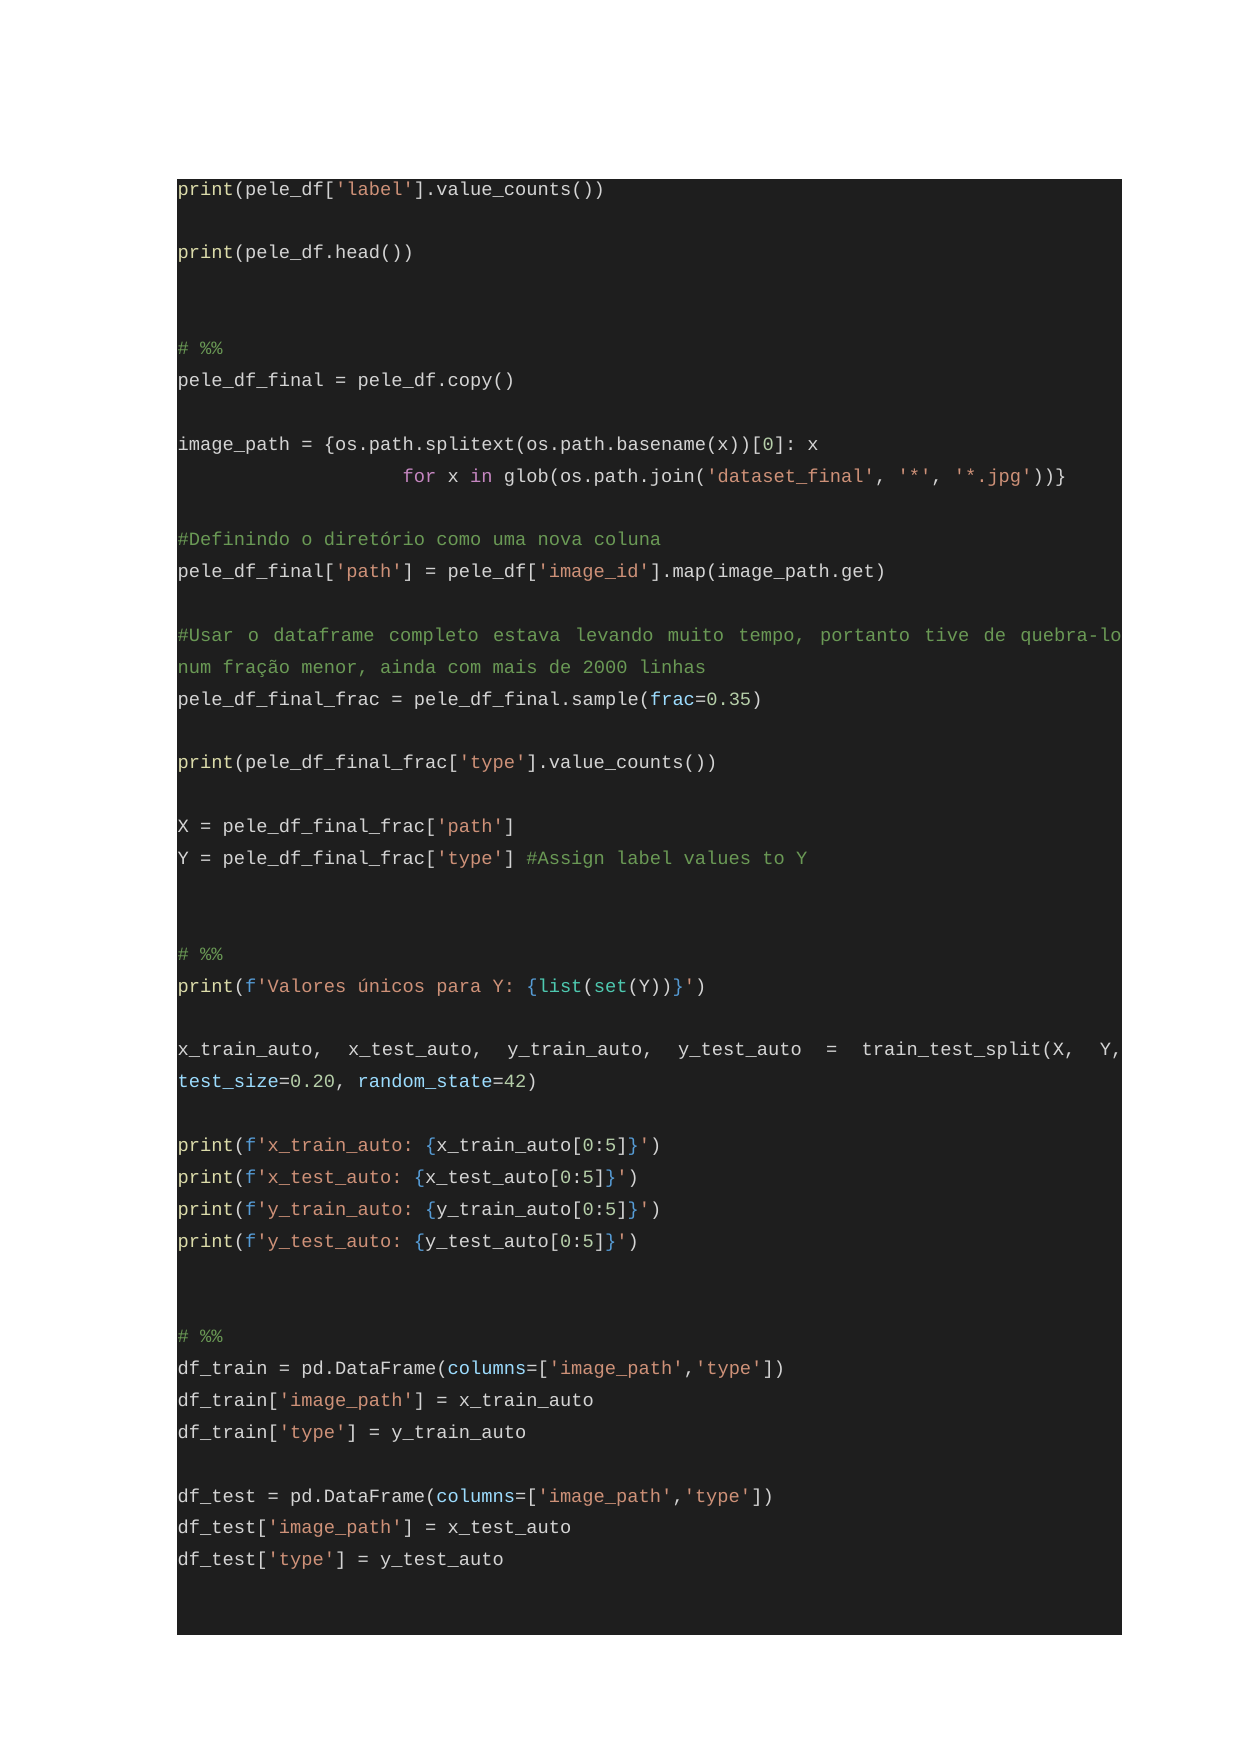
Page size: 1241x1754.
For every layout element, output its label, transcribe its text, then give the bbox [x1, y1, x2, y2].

text print(pele_df_final_frac['type'].value_counts()) [177, 753, 1122, 774]
text print(f'x_test_auto: {x_test_auto[0:5]}') [177, 1168, 1122, 1189]
text print(f'y_train_auto: {y_train_auto[0:5]}') [177, 1199, 1122, 1221]
text df_train['image_path'] = x_train_auto [177, 1391, 1122, 1412]
text Y = pele_df_final_frac['type'] #Assign label values to Y [177, 849, 1122, 870]
text print(pele_df['label'].value_counts()) [177, 179, 1122, 201]
text for x in glob(os.path.join('dataset_final', '*', '*.jpg'))} [177, 466, 1122, 488]
text df_train['type'] = y_train_auto [177, 1423, 1122, 1444]
text x_train_auto, x_test_auto, y_train_auto, y_test_auto = train_test_split(X, Y, test_size=0.20, random_state=42) [177, 1040, 1122, 1093]
text df_train = pd.DataFrame(columns=['image_path','type']) [177, 1359, 1122, 1380]
text print(f'Valores únicos para Y: {list(set(Y))}') [177, 976, 1122, 998]
text df_test['type'] = y_test_auto [177, 1550, 1122, 1571]
text image_path = {os.path.splitext(os.path.basename(x))[0]: x [177, 434, 1122, 456]
text df_test['image_path'] = x_test_auto [177, 1518, 1122, 1539]
text X = pele_df_final_frac['path'] [177, 817, 1122, 838]
text print(pele_df.head()) [177, 243, 1122, 264]
text df_test = pd.DataFrame(columns=['image_path','type']) [177, 1486, 1122, 1508]
text print(f'x_train_auto: {x_train_auto[0:5]}') [177, 1136, 1122, 1157]
text pele_df_final_frac = pele_df_final.sample(frac=0.35) [177, 689, 1122, 711]
text pele_df_final['path'] = pele_df['image_id'].map(image_path.get) [177, 562, 1122, 583]
text print(f'y_test_auto: {y_test_auto[0:5]}') [177, 1231, 1122, 1253]
text #Usar o dataframe completo estava levando muito tempo, portanto tive de quebra-lo num fração menor, ainda com mais de 2000 linhas [177, 626, 1122, 679]
